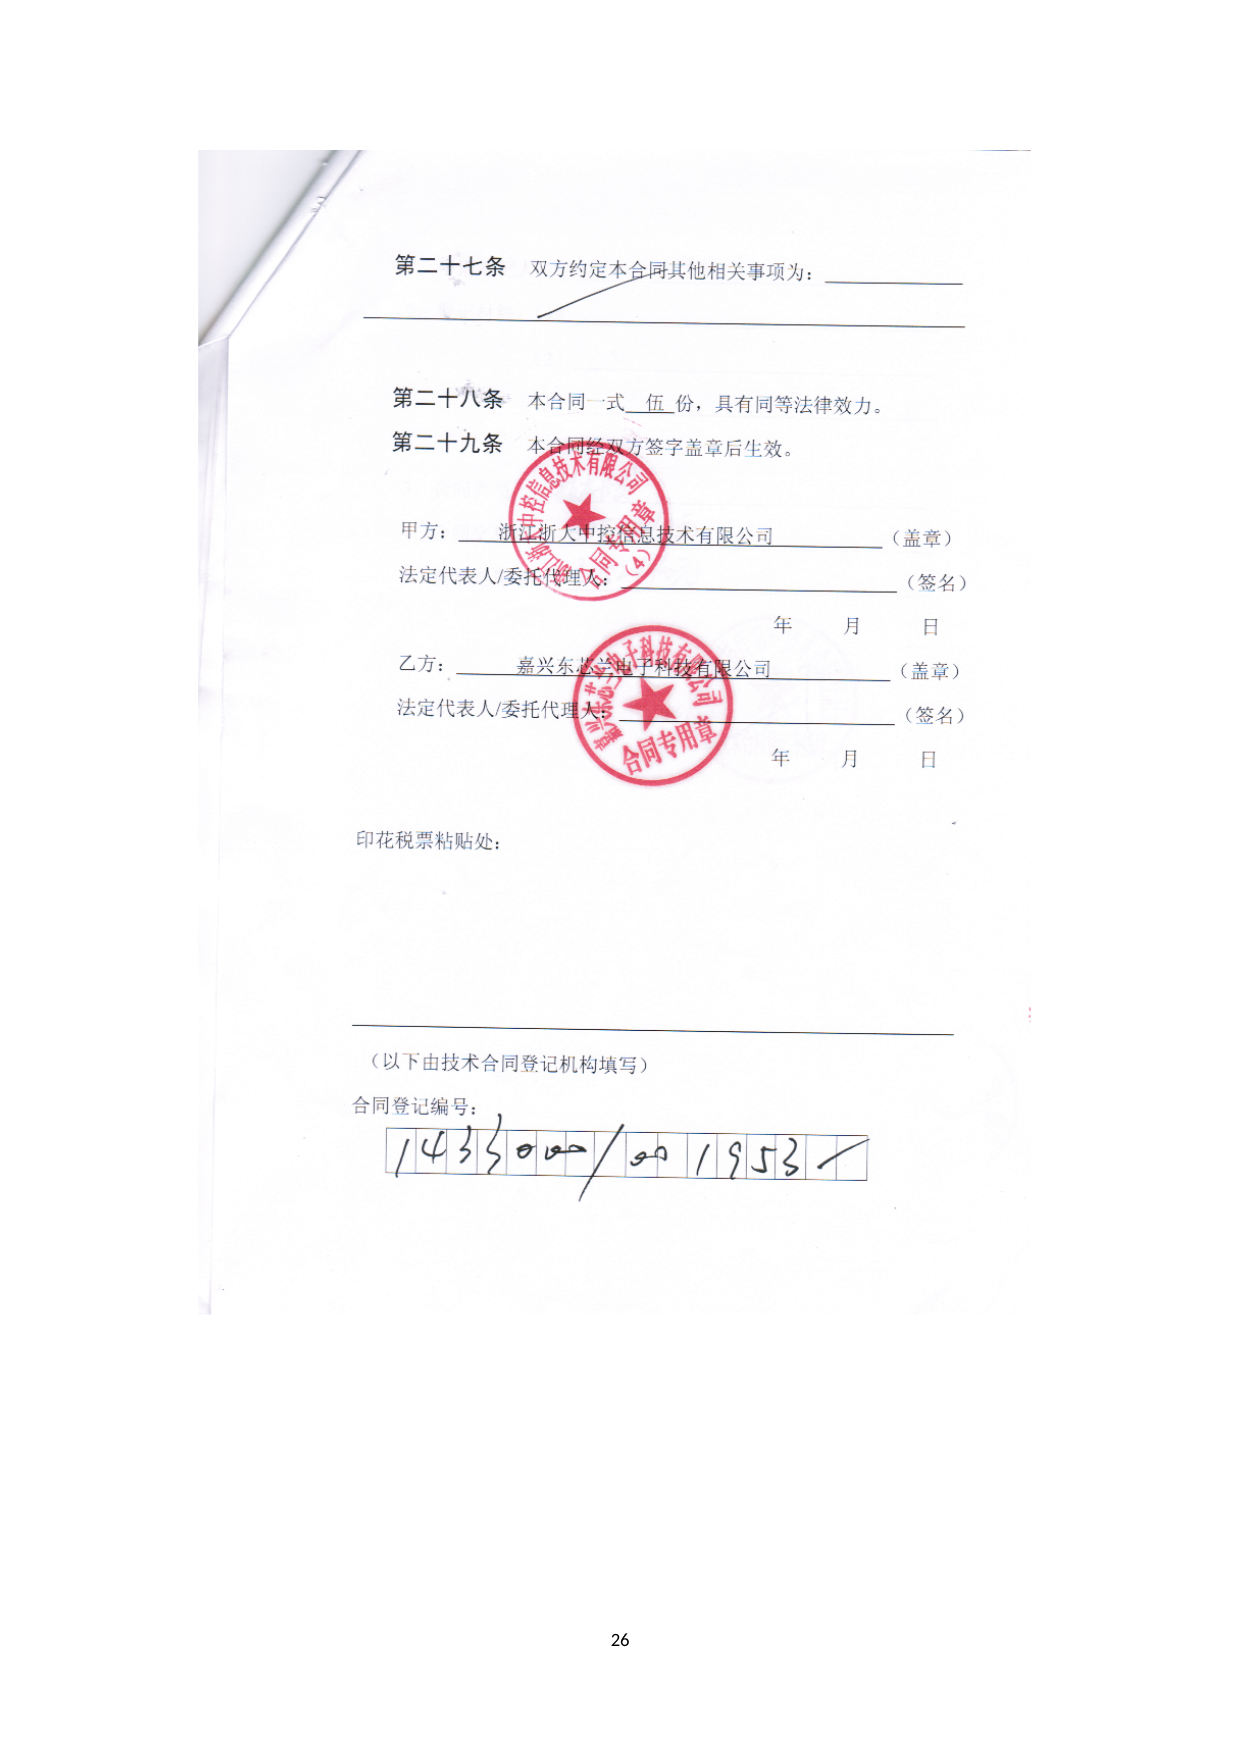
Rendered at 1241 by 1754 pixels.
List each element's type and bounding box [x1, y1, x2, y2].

picture [187, 150, 1053, 1341]
